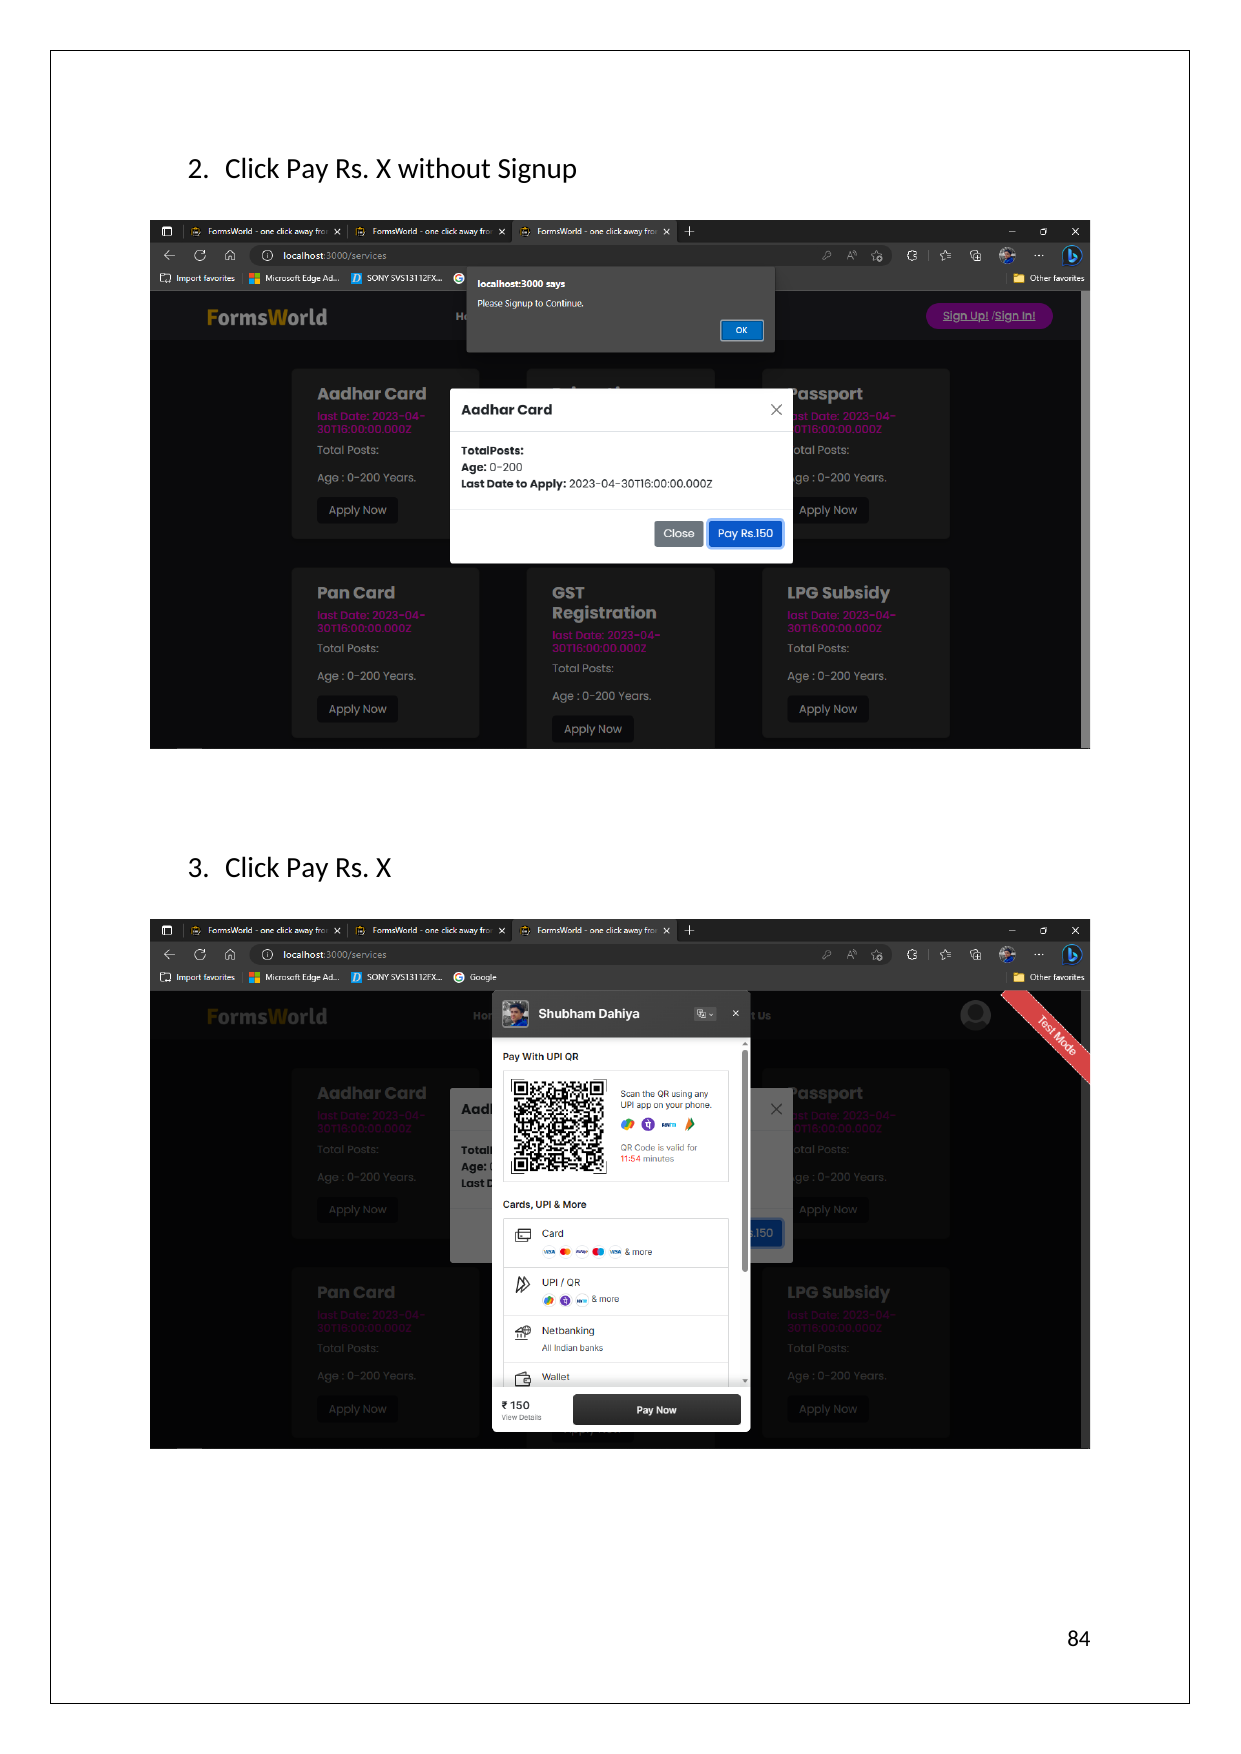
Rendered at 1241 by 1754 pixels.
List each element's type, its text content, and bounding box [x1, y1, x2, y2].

picture [150, 919, 1091, 1449]
list Click Pay Rs. X without Signup [187, 150, 1090, 186]
list Click Pay Rs. X [187, 849, 1090, 885]
picture [150, 220, 1091, 749]
